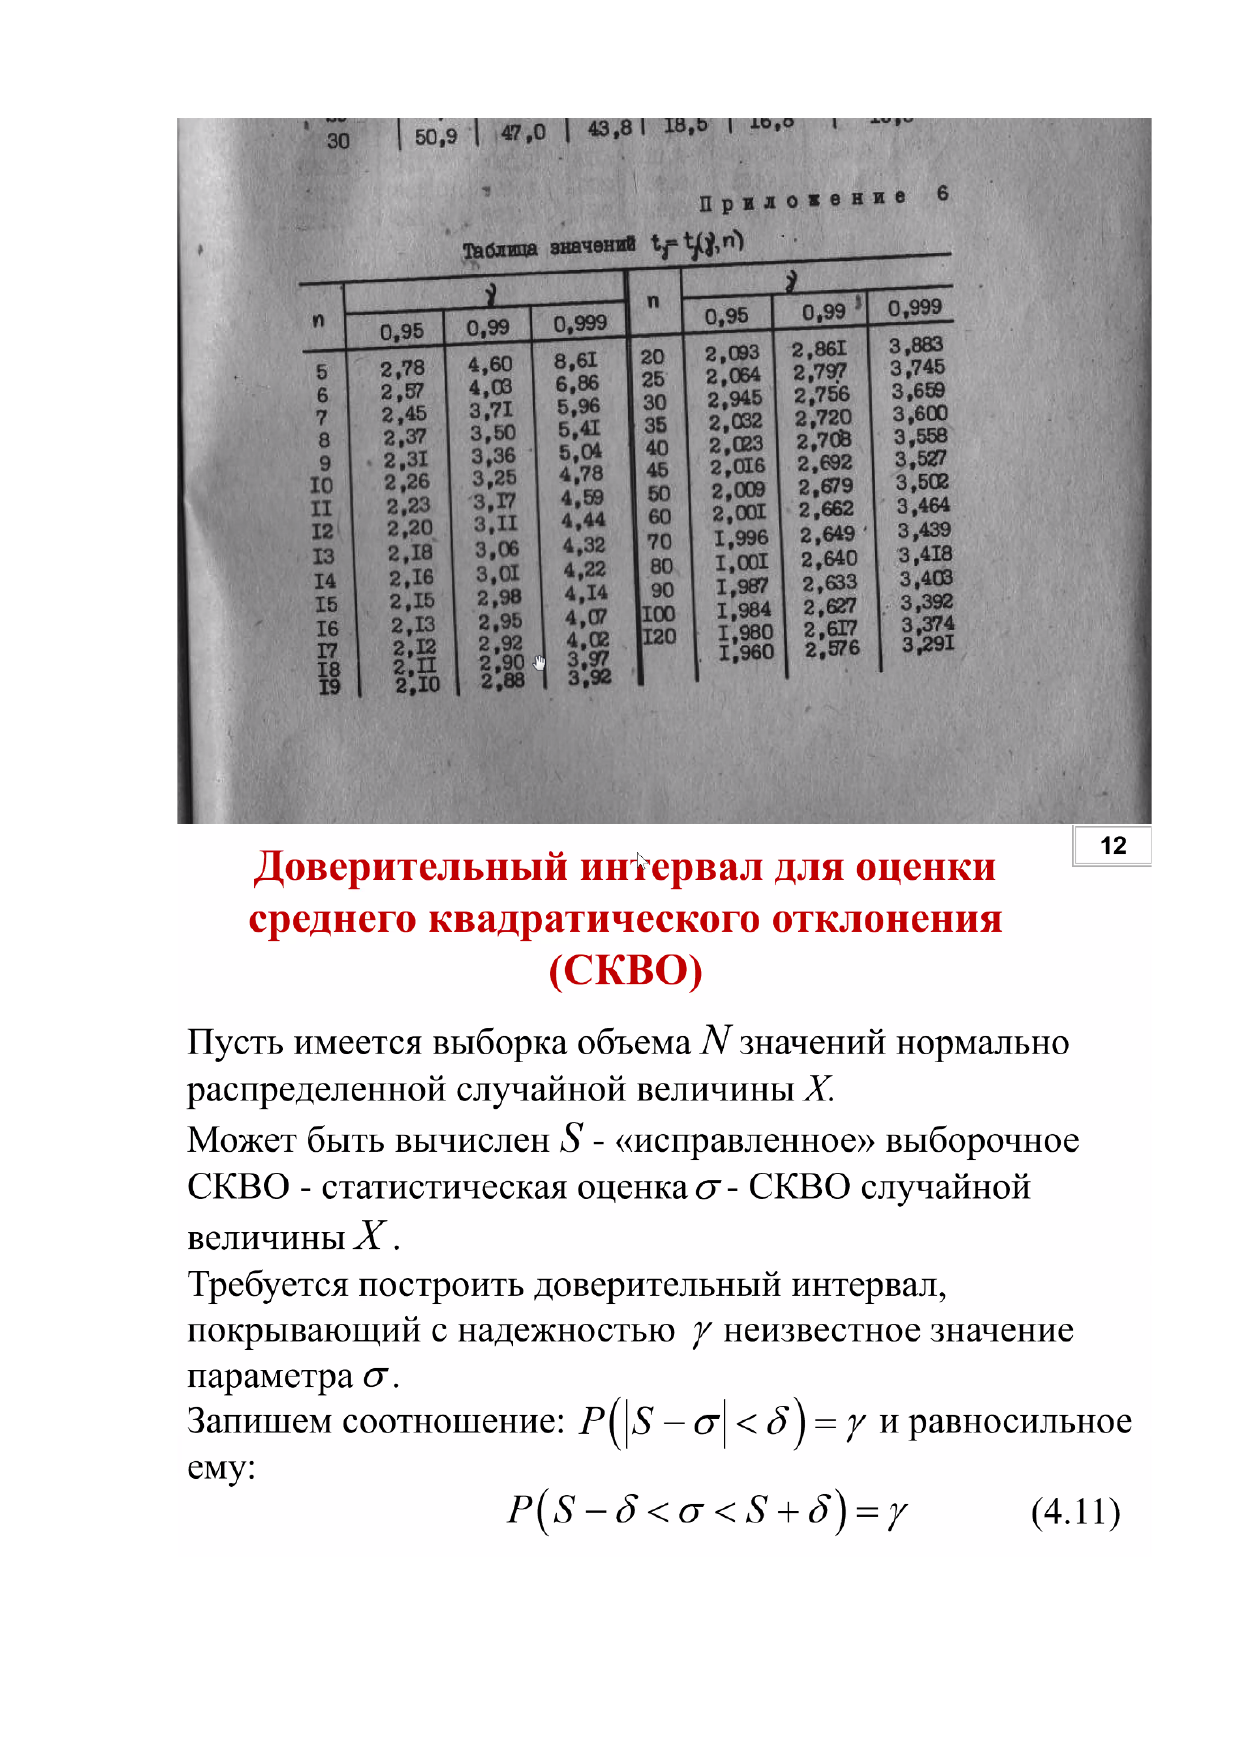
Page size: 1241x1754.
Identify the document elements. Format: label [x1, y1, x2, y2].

picture [177, 825, 1152, 1557]
picture [177, 118, 1152, 824]
